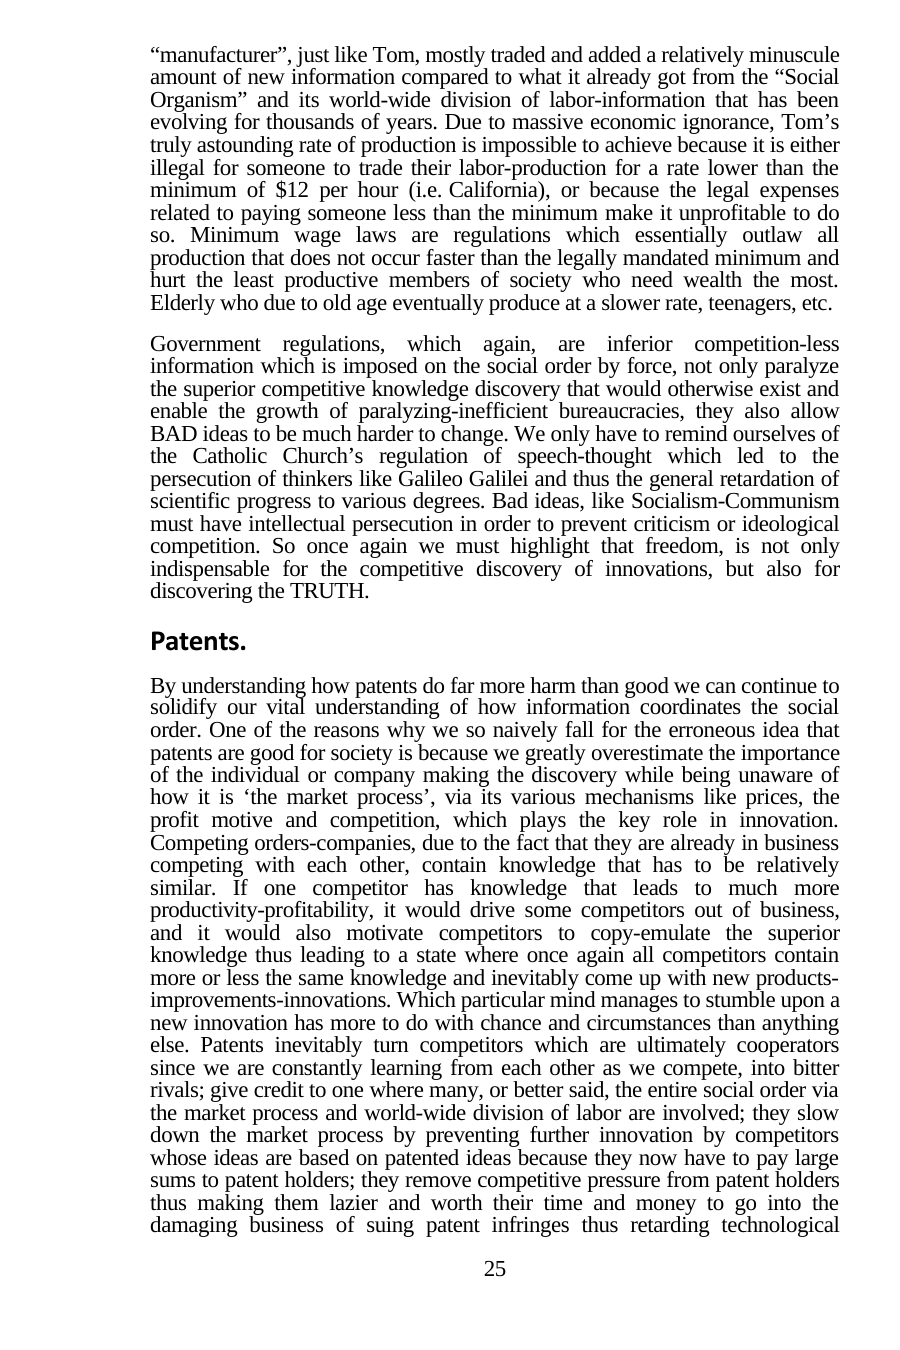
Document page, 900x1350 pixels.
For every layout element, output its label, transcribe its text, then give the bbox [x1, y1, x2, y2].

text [150, 45, 840, 315]
subtitle Patents. [150, 624, 840, 656]
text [150, 675, 840, 1237]
text Government regulations, which again, are inferior competition-less information which is imposed on the social order by force, not only paralyze the superior competitive knowledge discovery that would otherwise exist and enable the growth of paralyzing-inefficient bureaucracies, they also allow BAD ideas to be much harder to change. We only have to remind ourselves of the Catholic Church’s regulation of speech-thought which led to the persecution of thinkers like Galileo Galilei and thus the general retardation of scientific progress to various degrees. Bad ideas, like Socialism-Communism must have intellectual persecution in order to prevent criticism or ideological competition. So once again we must highlight that freedom, is not only indispensable for the competitive discovery of innovations, but also for discovering the TRUTH. [150, 334, 840, 603]
